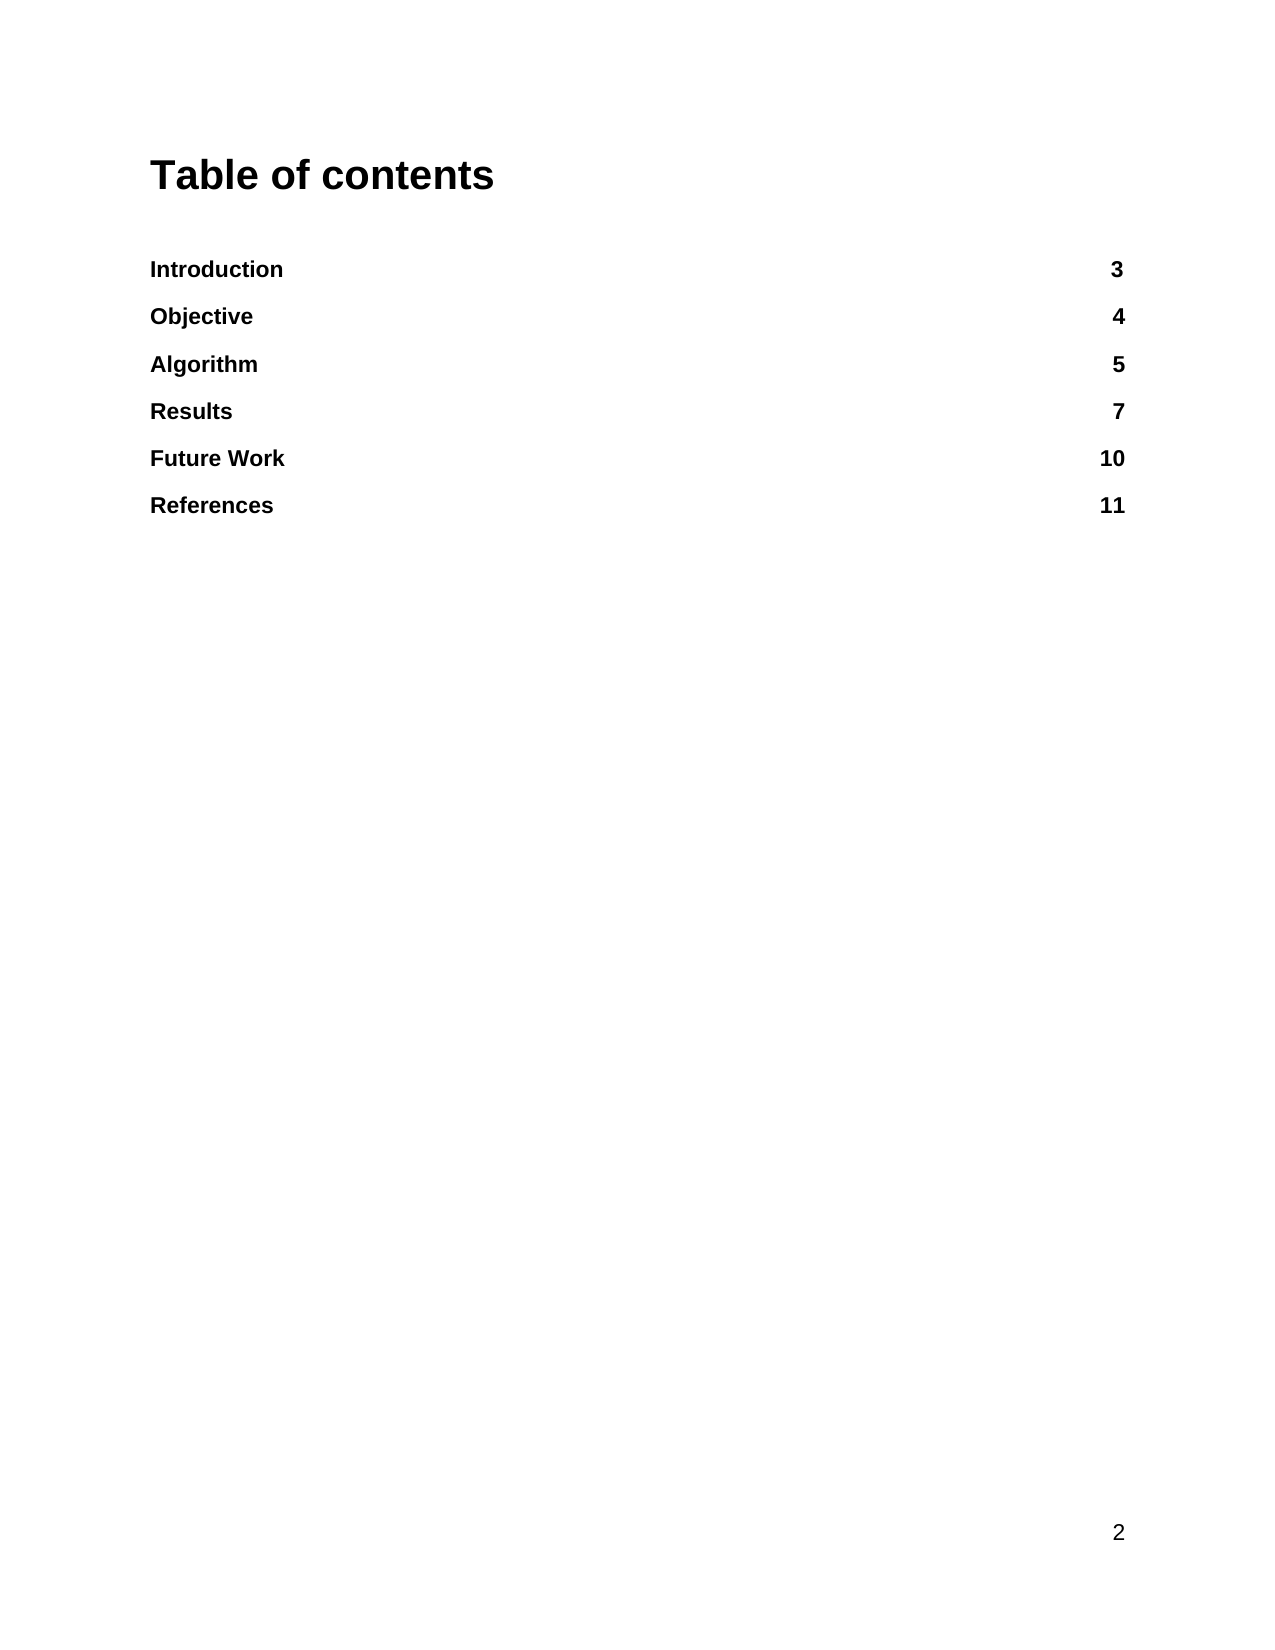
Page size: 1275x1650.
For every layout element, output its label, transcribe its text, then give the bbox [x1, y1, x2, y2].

text Introduction 3 [150, 256, 1125, 282]
text Future Work 10 [150, 445, 1125, 471]
text References 11 [150, 492, 1125, 518]
text Objective 4 [150, 303, 1125, 330]
text Algorithm 5 [150, 351, 1125, 377]
subtitle Table of contents [150, 150, 1125, 198]
text Results 7 [150, 398, 1125, 424]
